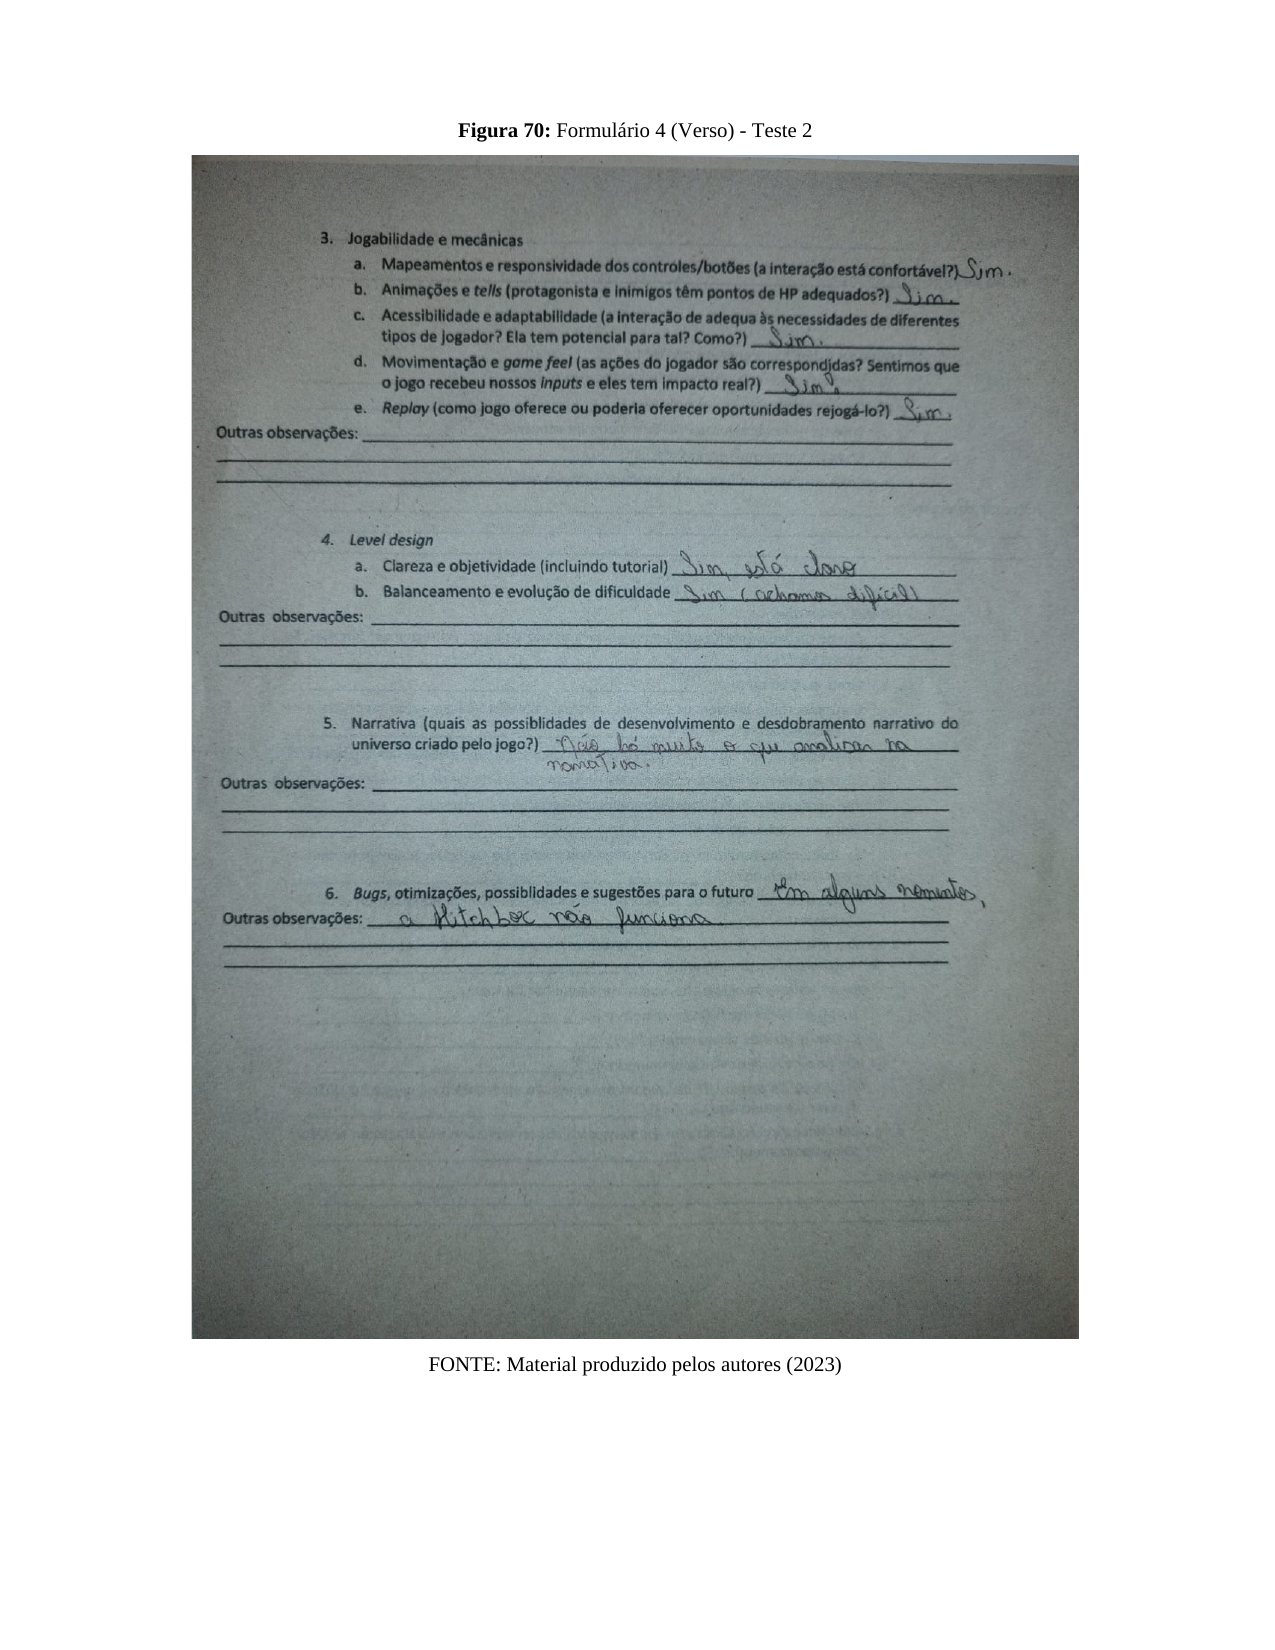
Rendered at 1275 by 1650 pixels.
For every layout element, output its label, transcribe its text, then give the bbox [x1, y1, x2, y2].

picture [191, 155, 1079, 1339]
text FONTE: Material produzido pelos autores (2023) [118, 1352, 1152, 1376]
